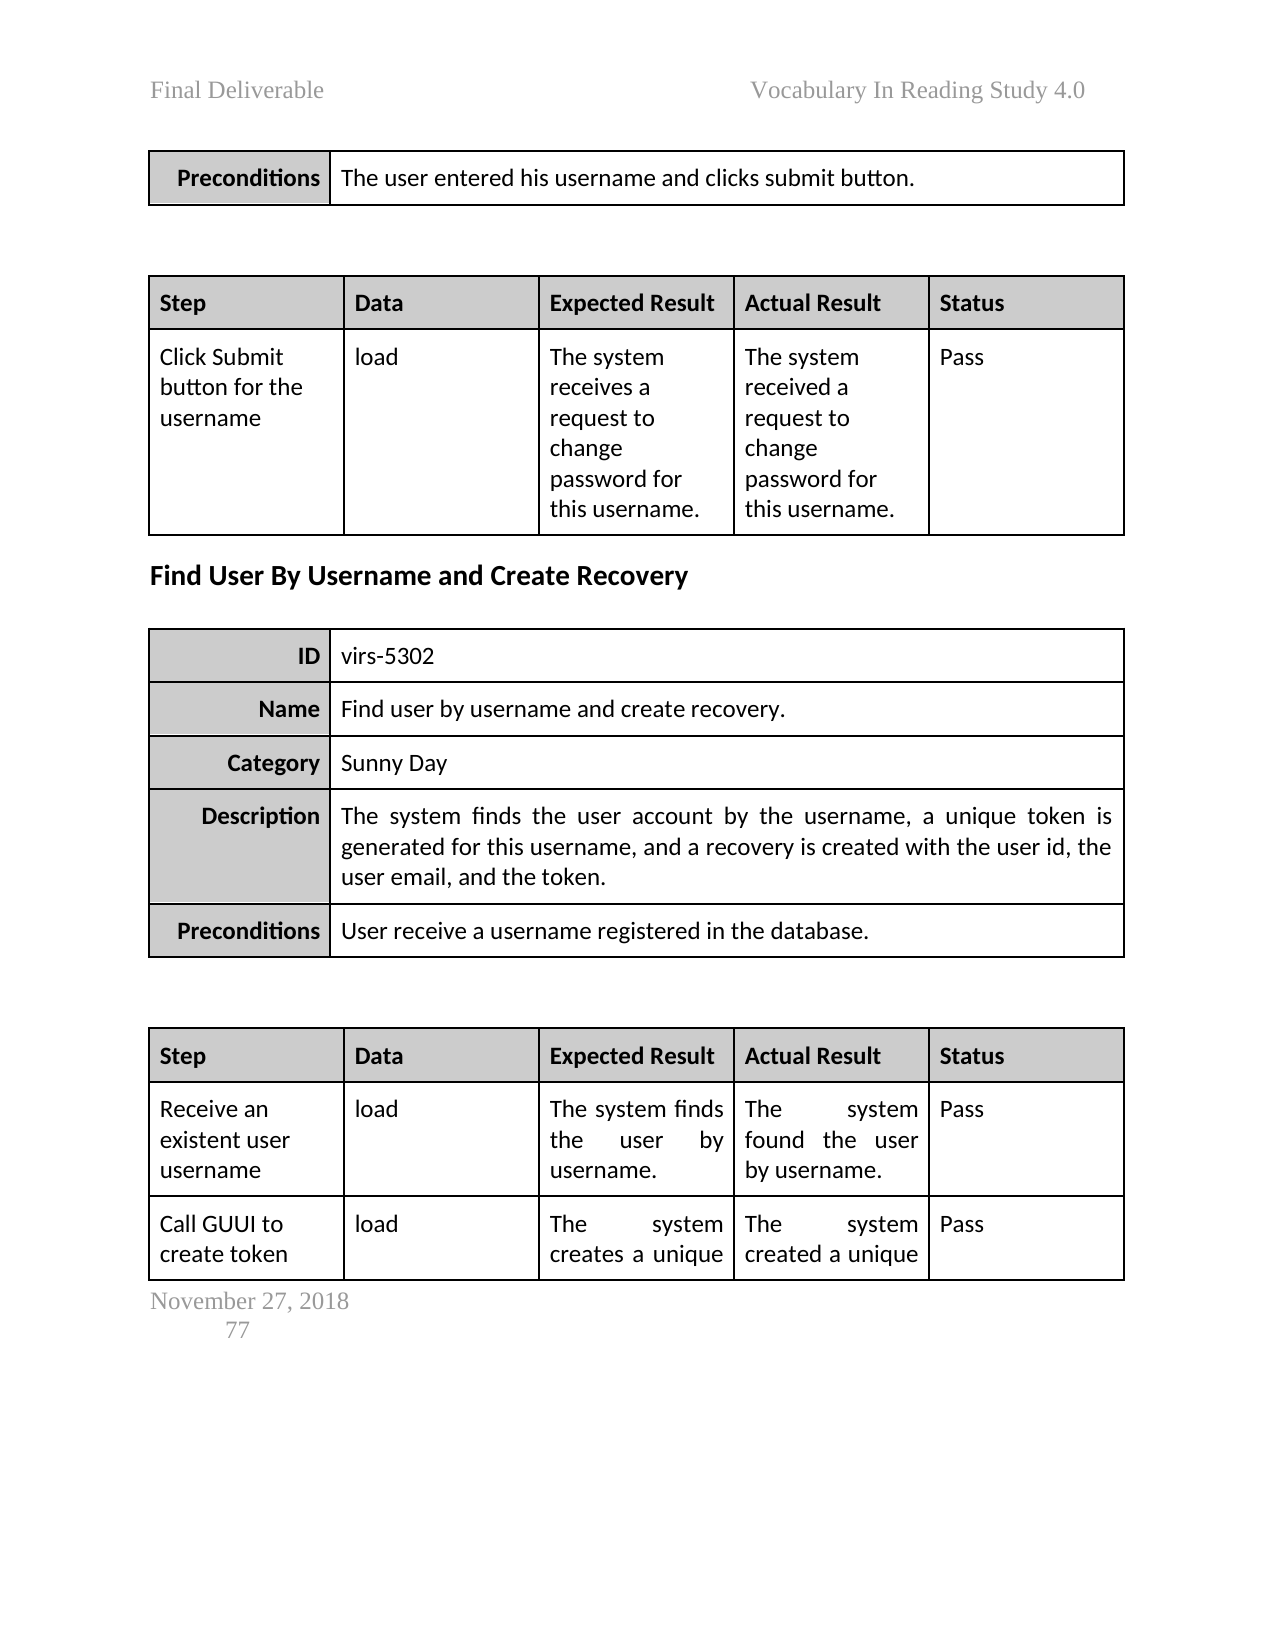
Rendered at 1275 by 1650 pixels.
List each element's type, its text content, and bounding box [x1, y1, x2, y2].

table_header Actual Result [735, 277, 928, 328]
table_cell Pass [930, 1083, 1123, 1195]
subtitle Find User By Username and Create Recovery [150, 557, 1125, 593]
table_cell load [345, 330, 538, 534]
table_cell Name [150, 683, 329, 734]
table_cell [735, 1197, 928, 1279]
table_cell Pass [930, 330, 1123, 534]
table_header Step [150, 1029, 343, 1081]
table_cell The user entered his username and clicks submit button. [331, 152, 1123, 203]
table_cell Find user by username and create recovery. [331, 683, 1123, 734]
table_cell load [345, 1083, 538, 1195]
table_header Data [345, 277, 538, 328]
table_header Expected Result [540, 1029, 733, 1081]
table_cell User receive a username registered in the database. [331, 905, 1123, 956]
table_header Actual Result [735, 1029, 928, 1081]
table_cell Click Submit button for the username [150, 330, 343, 534]
table_cell The system finds the user account by the username, a unique token is generated for this username, and a recovery is created with the user id, the user email, and the token. [331, 790, 1123, 902]
table_header Status [930, 277, 1123, 328]
table_cell Receive an existent user username [150, 1083, 343, 1195]
table_cell The system finds the user by username. [540, 1083, 733, 1195]
table_cell load [345, 1197, 538, 1279]
table_header Expected Result [540, 277, 733, 328]
table_header virs-5302 [331, 630, 1123, 681]
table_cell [150, 1197, 343, 1279]
table_cell The system received a request to change password for this username. [735, 330, 928, 534]
table_cell Preconditions [150, 905, 329, 956]
table_cell Category [150, 737, 329, 788]
table_cell Preconditions [150, 152, 329, 203]
table_cell Sunny Day [331, 737, 1123, 788]
table_header Data [345, 1029, 538, 1081]
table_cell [540, 1197, 733, 1279]
table_cell The system receives a request to change password for this username. [540, 330, 733, 534]
table_cell Pass [930, 1197, 1123, 1279]
table_cell The system found the user by username. [735, 1083, 928, 1195]
table_header ID [150, 630, 329, 681]
table_cell Description [150, 790, 329, 902]
table_header Step [150, 277, 343, 328]
table_header Status [930, 1029, 1123, 1081]
